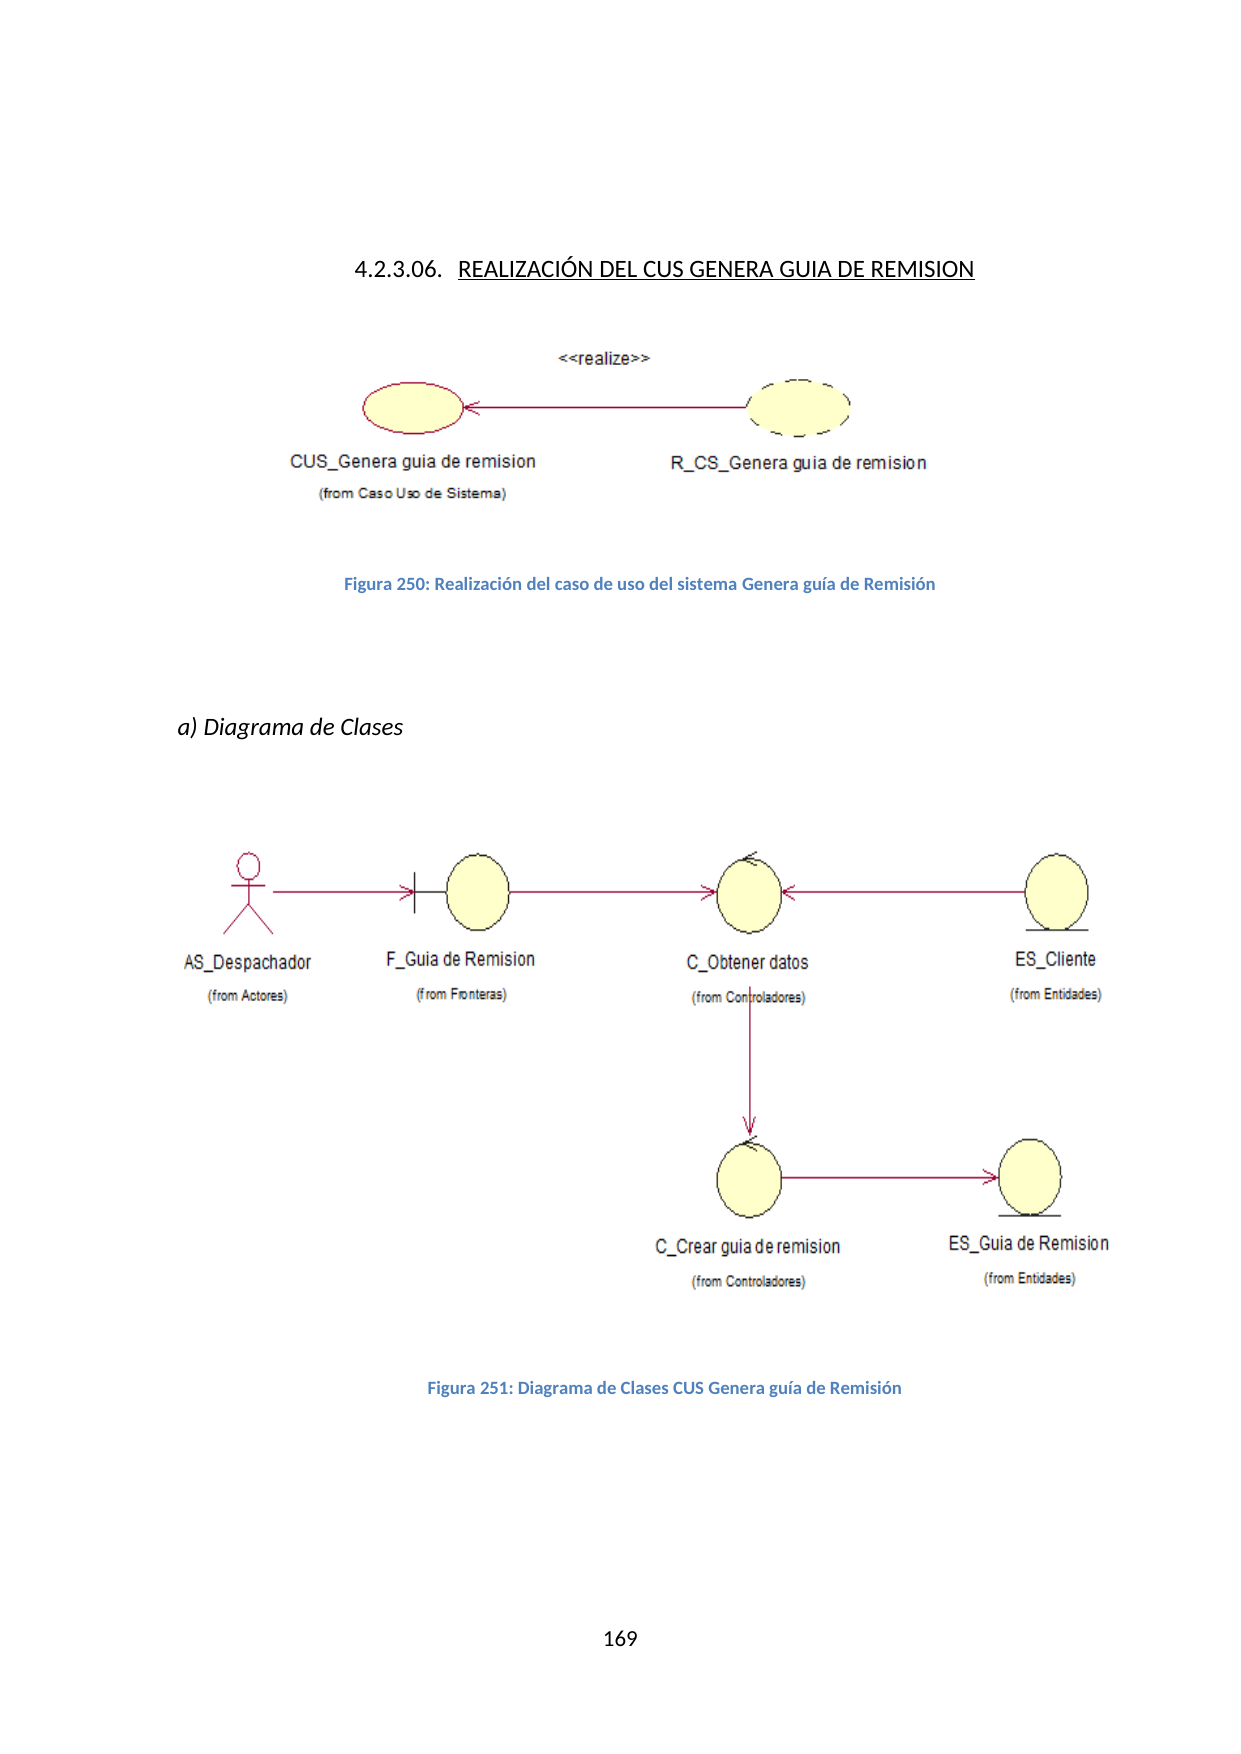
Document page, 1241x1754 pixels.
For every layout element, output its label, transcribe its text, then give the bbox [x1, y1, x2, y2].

picture [177, 816, 1132, 1337]
picture [276, 322, 964, 533]
list REALIZACIÓN DEL CUS GENERA GUIA DE REMISION [354, 253, 1063, 283]
list a) Diagrama de Clases [177, 711, 1063, 742]
